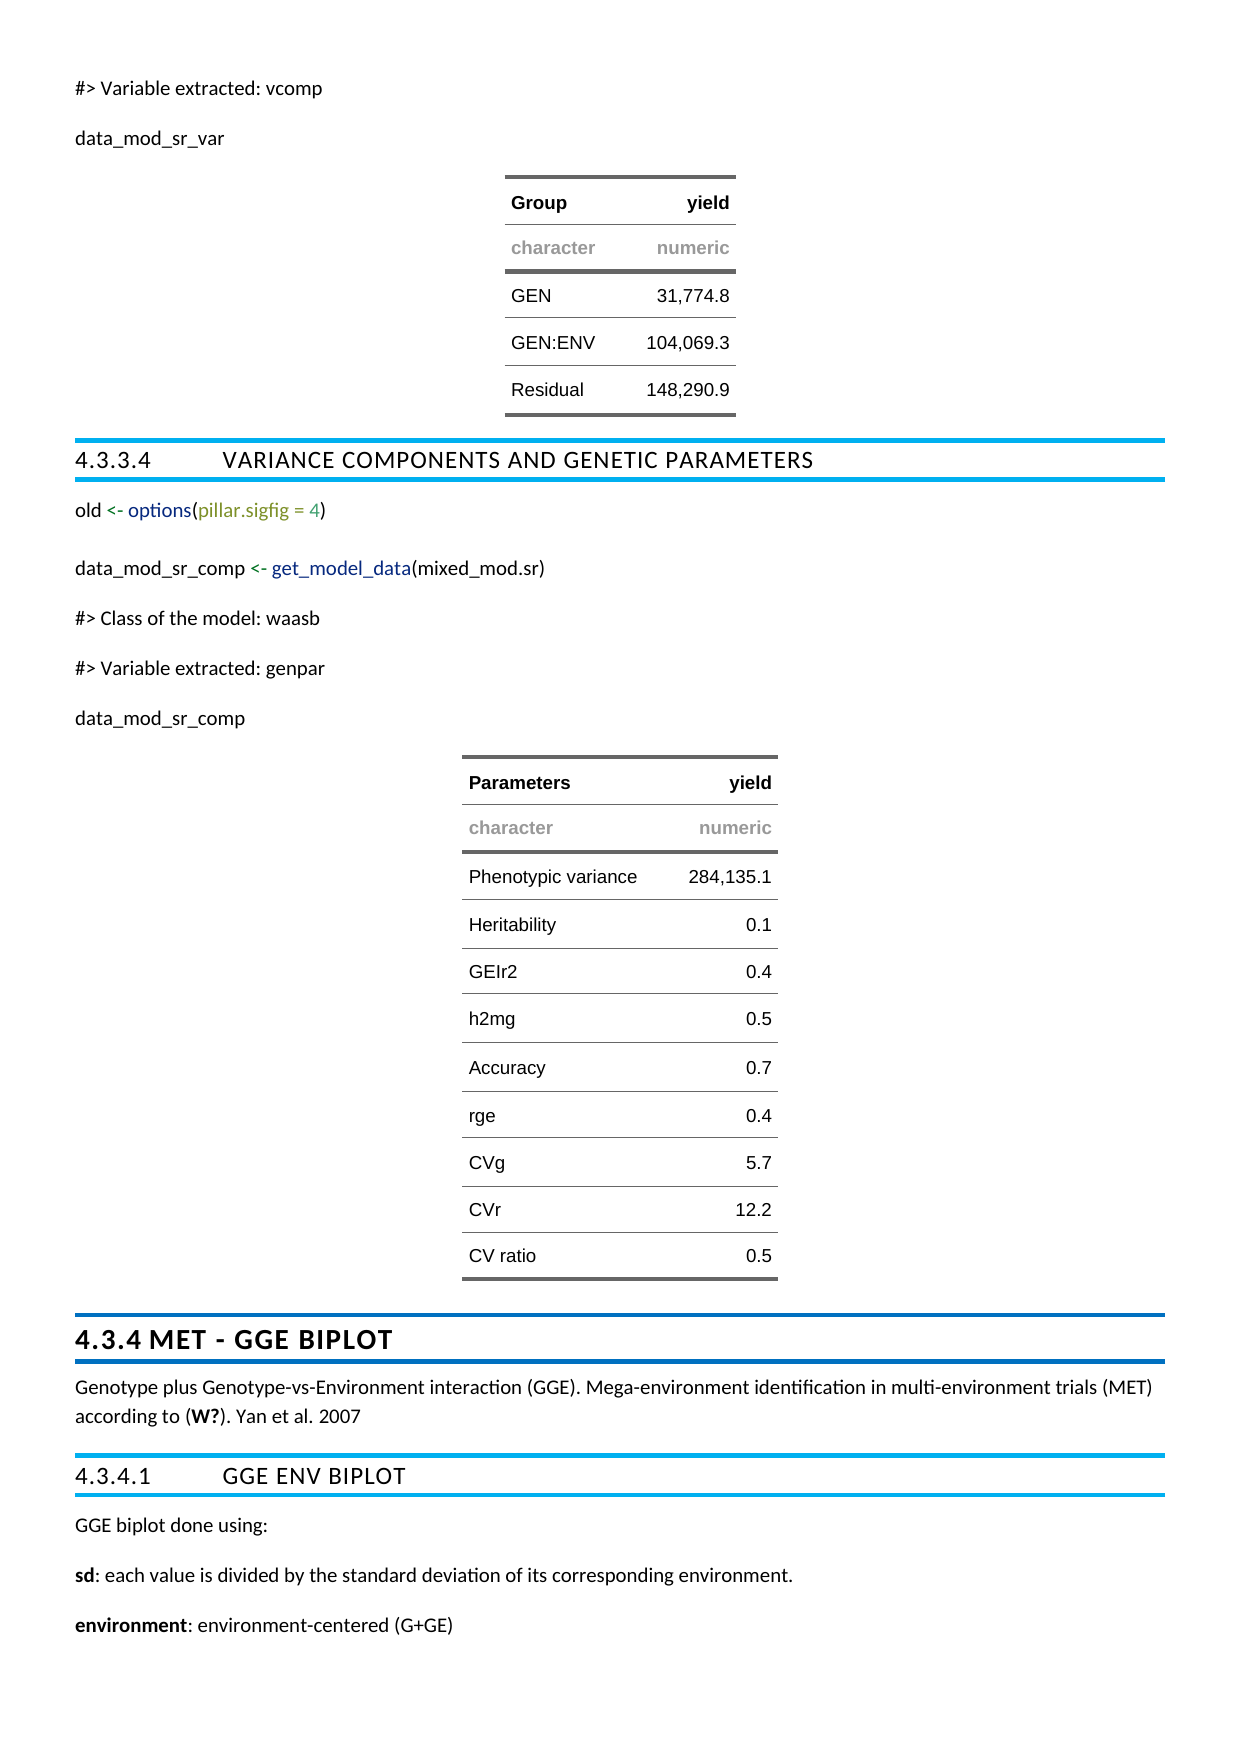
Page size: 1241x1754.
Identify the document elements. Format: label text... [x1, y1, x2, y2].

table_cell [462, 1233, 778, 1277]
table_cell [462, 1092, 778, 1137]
table_cell 104,069.3 [621, 318, 736, 365]
table_cell GEN:ENV [505, 318, 621, 365]
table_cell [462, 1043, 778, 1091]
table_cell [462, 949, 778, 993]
table_cell 31,774.8 [621, 274, 736, 317]
table_header Parameters [462, 759, 663, 804]
text #> Class of the model: waasb [75, 605, 1165, 631]
table_cell Residual [505, 366, 621, 413]
table_cell numeric [621, 225, 736, 269]
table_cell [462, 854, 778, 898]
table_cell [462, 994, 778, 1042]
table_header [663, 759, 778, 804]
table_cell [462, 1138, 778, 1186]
subtitle 4.3.4 MET - GGE biplot [75, 1317, 1165, 1359]
text #> Variable extracted: vcomp [75, 75, 1165, 100]
subtitle 4.3.4.1 GGE ENV biplot [75, 1458, 1165, 1493]
table_cell 148,290.9 [621, 366, 736, 413]
text old <- options(pillar.sigfig = 4) data_mod_sr_comp <- get_model_data(mixed_mod.sr) [75, 497, 1165, 581]
text #> Variable extracted: genpar [75, 655, 1165, 681]
table_cell GEN [505, 274, 621, 317]
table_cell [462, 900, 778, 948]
table_header Group [505, 179, 621, 224]
table_cell character [505, 225, 621, 269]
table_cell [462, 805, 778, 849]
text data_mod_sr_comp [75, 705, 1165, 731]
table_header yield [621, 179, 736, 224]
text data_mod_sr_var [75, 125, 1165, 150]
subtitle 4.3.3.4 Variance components and genetic parameters [75, 443, 1165, 477]
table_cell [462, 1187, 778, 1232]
